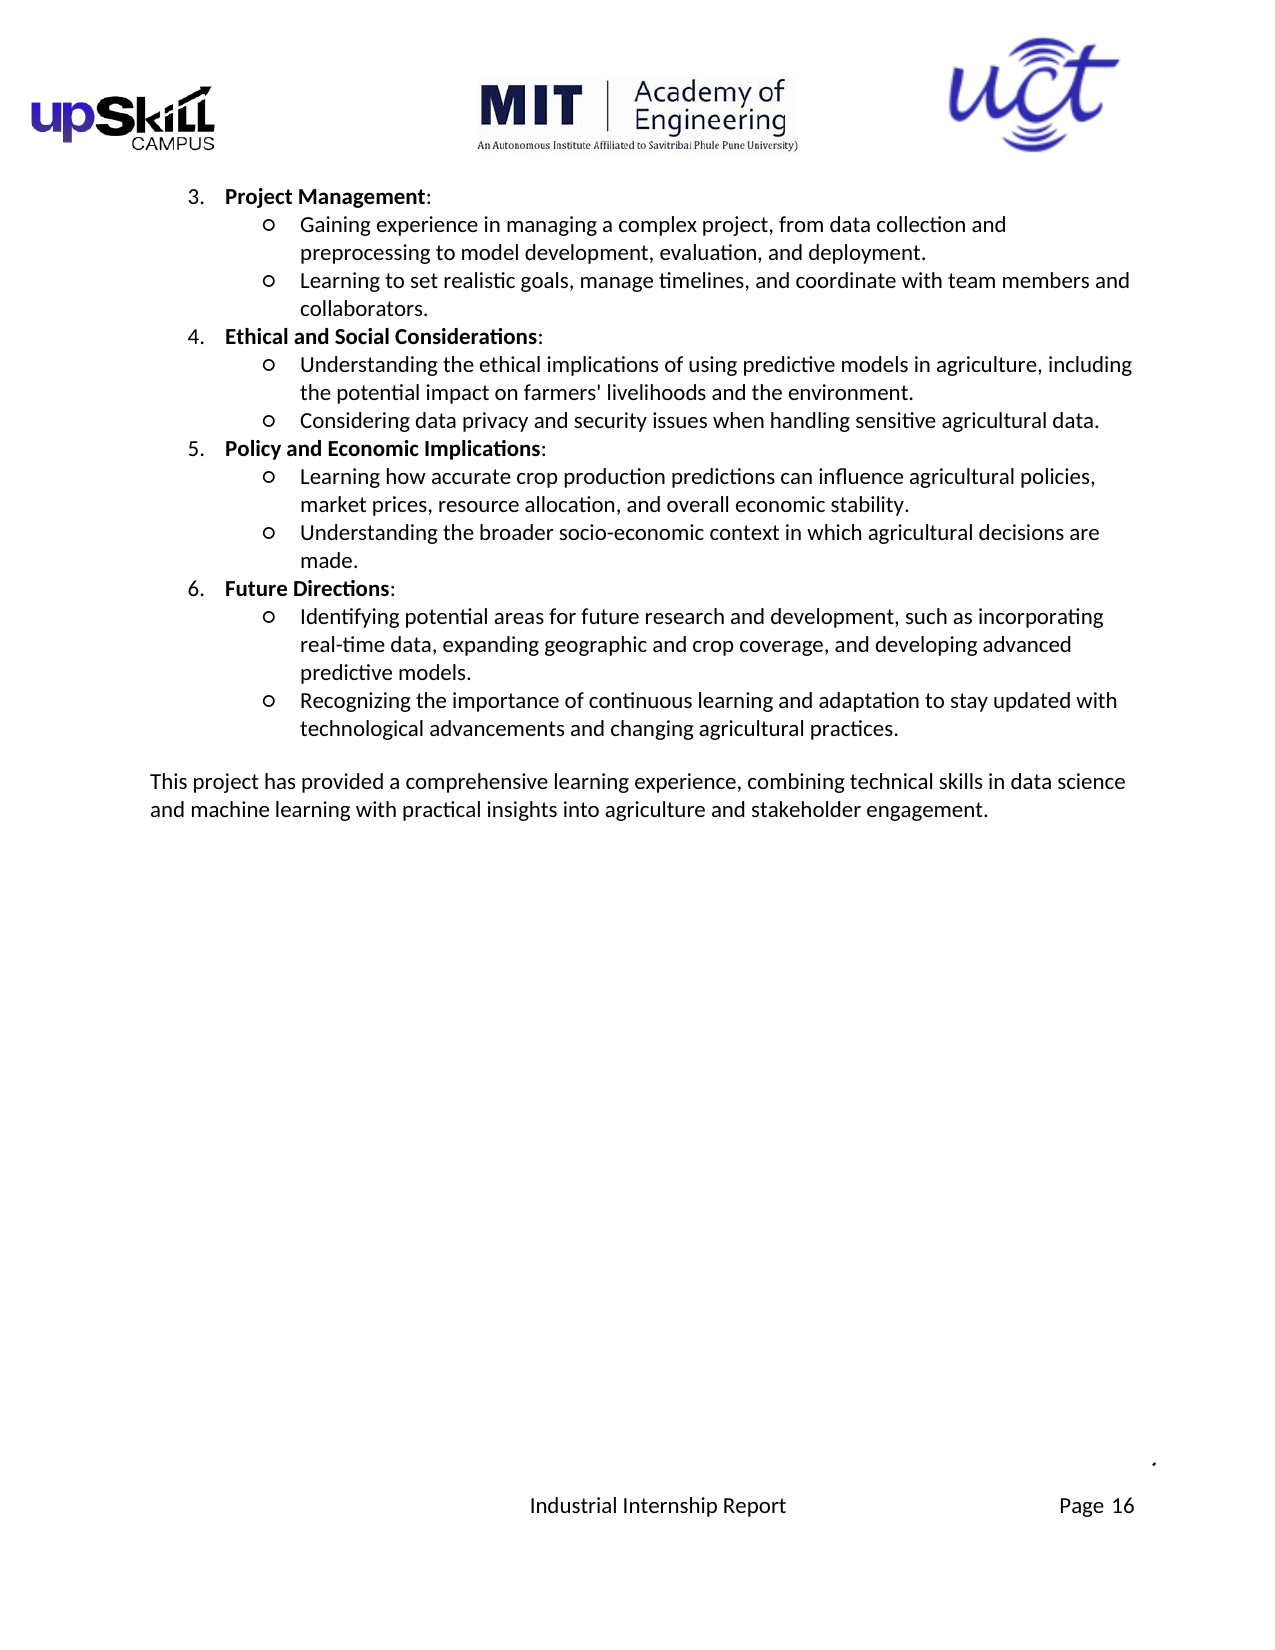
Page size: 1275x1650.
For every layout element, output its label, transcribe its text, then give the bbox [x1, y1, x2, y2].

list Project Management: [187, 182, 1134, 210]
list Identifying potential areas for future research and development, such as incorporating real-time data, expanding geographic and crop coverage, and developing advanced predictive models. [262, 602, 1134, 686]
list Understanding the broader socio-economic context in which agricultural decisions are made. [262, 518, 1134, 574]
picture [946, 28, 1125, 154]
picture [0, 74, 246, 154]
list Considering data privacy and security issues when handling sensitive agricultural data. [262, 406, 1134, 434]
list Understanding the ethical implications of using predictive models in agriculture, including the potential impact on farmers' livelihoods and the environment. [262, 350, 1134, 406]
list Gaining experience in managing a complex project, from data collection and preprocessing to model development, evaluation, and deployment. [262, 210, 1134, 266]
list Recognizing the importance of continuous learning and adaptation to stay updated with technological advancements and changing agricultural practices. [262, 686, 1134, 742]
list Ethical and Social Considerations: [187, 322, 1134, 350]
list Policy and Economic Implications: [187, 434, 1134, 462]
picture [477, 75, 798, 154]
text This project has provided a comprehensive learning experience, combining technical skills in data science and machine learning with practical insights into agriculture and stakeholder engagement. [150, 767, 1134, 823]
list Future Directions: [187, 574, 1134, 602]
list Learning to set realistic goals, manage timelines, and coordinate with team members and collaborators. [262, 266, 1134, 322]
list Learning how accurate crop production predictions can influence agricultural policies, market prices, resource allocation, and overall economic stability. [262, 462, 1134, 518]
